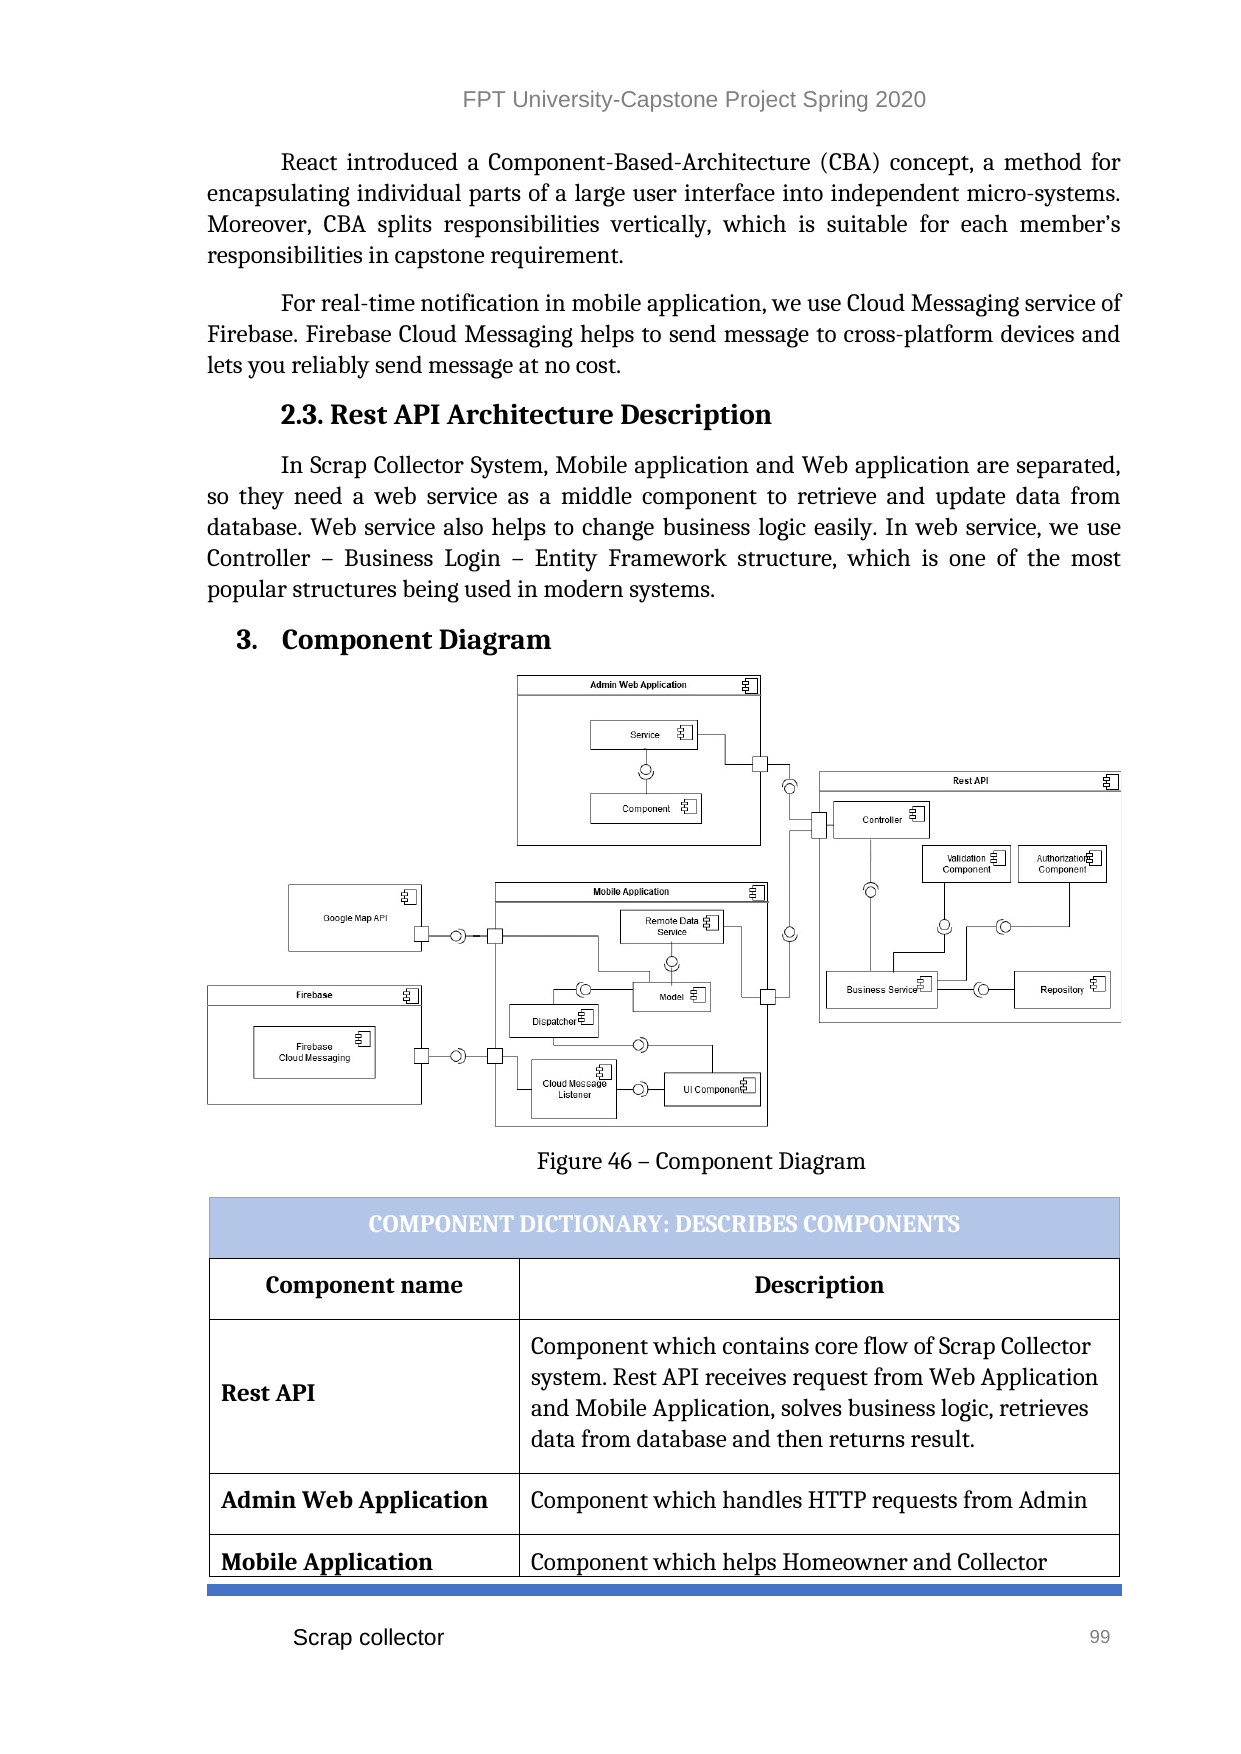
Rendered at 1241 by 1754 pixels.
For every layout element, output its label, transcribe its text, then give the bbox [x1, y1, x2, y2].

table_header COMPONENT DICTIONARY: DESCRIBES COMPONENTS [210, 1198, 1119, 1258]
text For real-time notification in mobile application, we use Cloud Messaging service of Firebase. Firebase Cloud Messaging helps to send message to cross-platform devices and lets you reliably send message at no cost. [207, 288, 1122, 379]
table_cell Component which handles HTTP requests from Admin [520, 1474, 1119, 1534]
table_cell Component which contains core flow of Scrap Collector system. Rest API receives request from Web Application and Mobile Application, solves business logic, retrieves data from database and then returns result. [520, 1320, 1119, 1473]
table_cell Mobile Application [210, 1535, 519, 1576]
picture [207, 675, 1122, 1127]
table_cell Admin Web Application [210, 1474, 519, 1534]
subtitle Component Diagram [236, 623, 1122, 657]
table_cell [520, 1535, 1119, 1576]
table_cell Component name [210, 1259, 519, 1319]
subtitle 2.3. Rest API Architecture Description [236, 398, 1122, 432]
text In Scrap Collector System, Mobile application and Web application are separated, so they need a web service as a middle component to retrieve and update data from database. Web service also helps to change business logic easily. In web service, we use Controller – Business Login – Entity Framework structure, which is one of the most popular structures being used in modern systems. [207, 451, 1122, 604]
table_cell Description [520, 1259, 1119, 1319]
table_cell Rest API [210, 1320, 519, 1473]
text React introduced a Component-Based-Architecture (CBA) concept, a method for encapsulating individual parts of a large user interface into independent micro-systems. Moreover, CBA splits responsibilities vertically, which is suitable for each member’s responsibilities in capstone requirement. [207, 148, 1122, 269]
text Figure 46 – Component Diagram [207, 1147, 1122, 1176]
